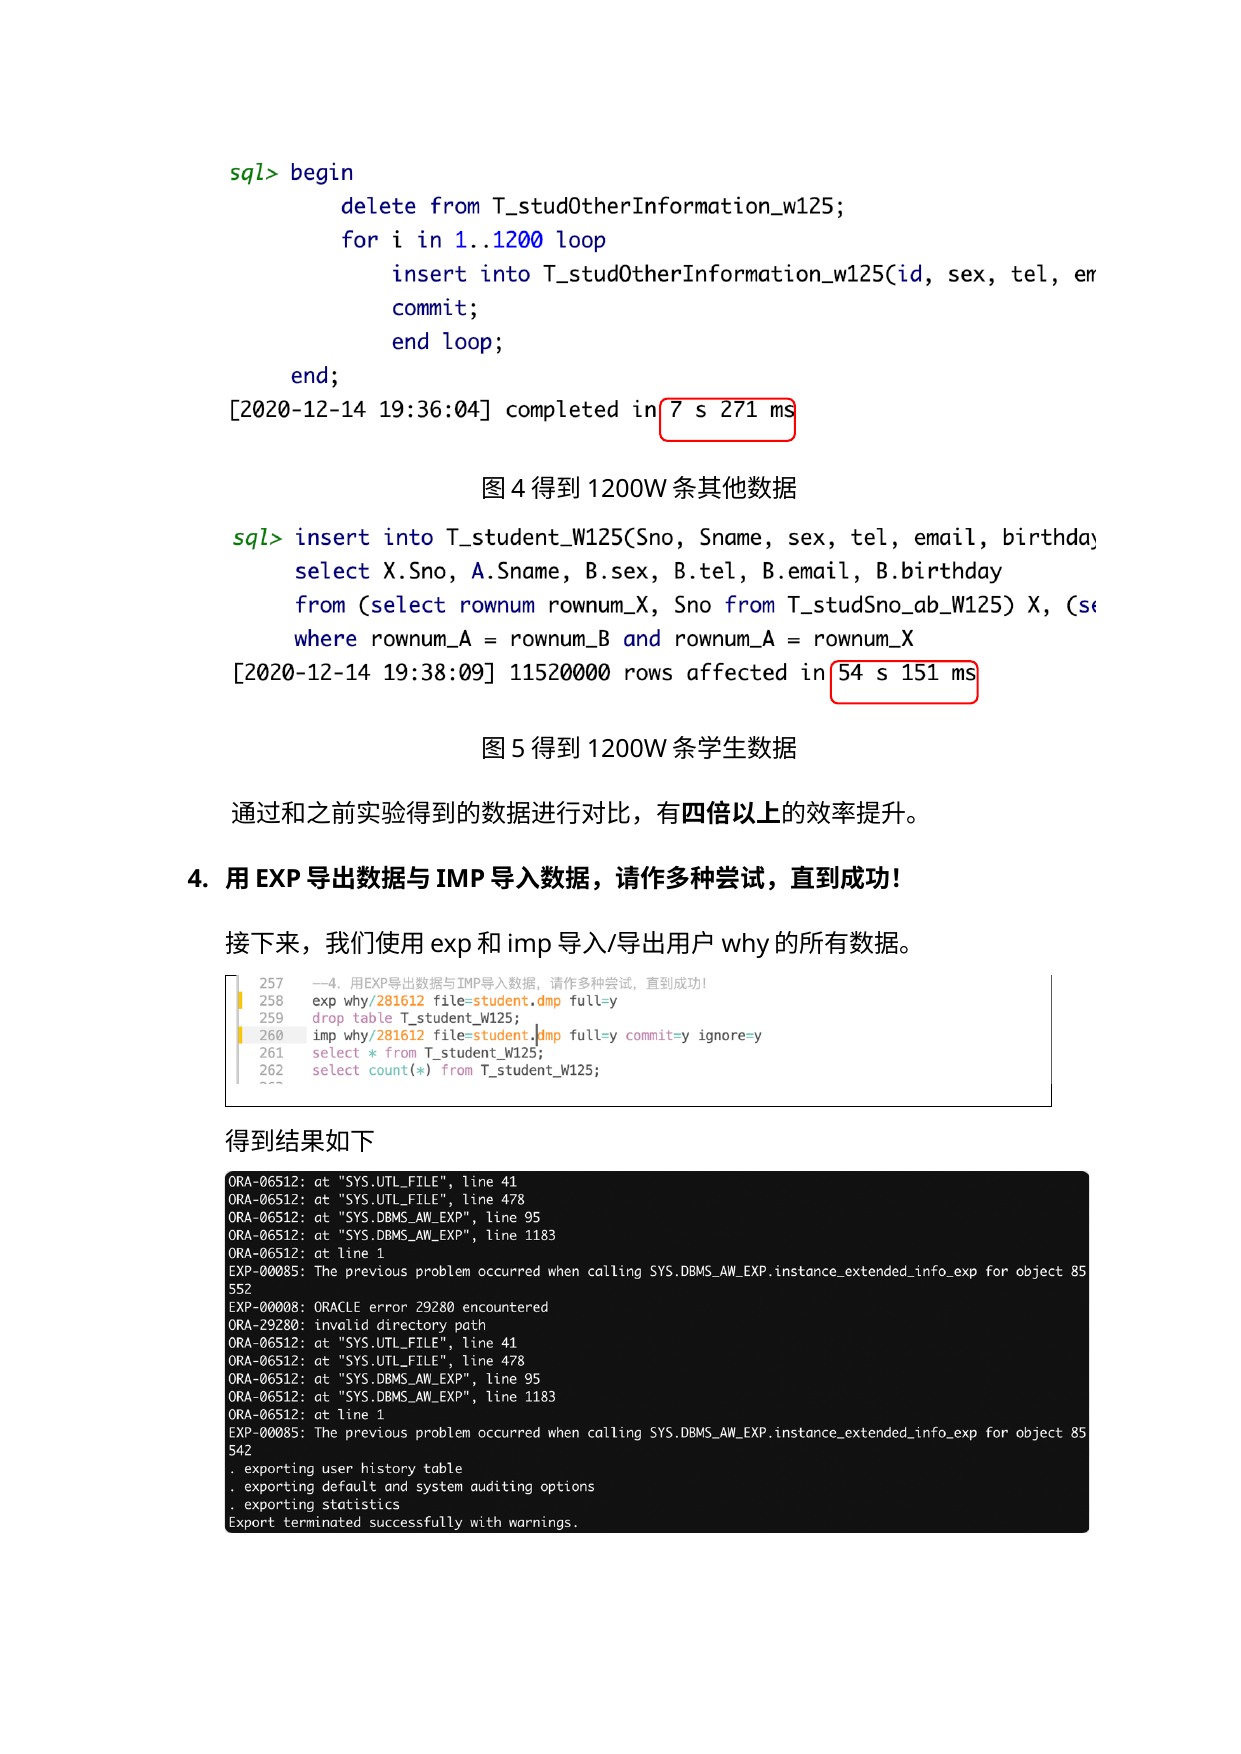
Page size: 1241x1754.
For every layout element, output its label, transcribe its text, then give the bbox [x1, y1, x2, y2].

picture [662, 400, 793, 428]
picture [231, 519, 1096, 691]
list 图4 得到1200W条其他数据 [225, 454, 1053, 519]
picture [231, 162, 1096, 428]
text 通过和之前实验得到的数据进行对比，有四倍以上的效率提升。 [187, 779, 1053, 844]
list 图5 得到1200W条学生数据 [225, 714, 1053, 779]
text 得到结果如下 [225, 1107, 1053, 1171]
list 用EXP导出数据与IMP导入数据，请作多种尝试，直到成功！ [187, 844, 1053, 909]
picture [224, 1171, 1090, 1533]
picture [832, 663, 976, 691]
picture [236, 975, 1052, 1084]
text 接下来，我们使用exp和imp导入/导出用户why的所有数据。 [225, 909, 1053, 974]
table_header [226, 976, 1051, 1106]
